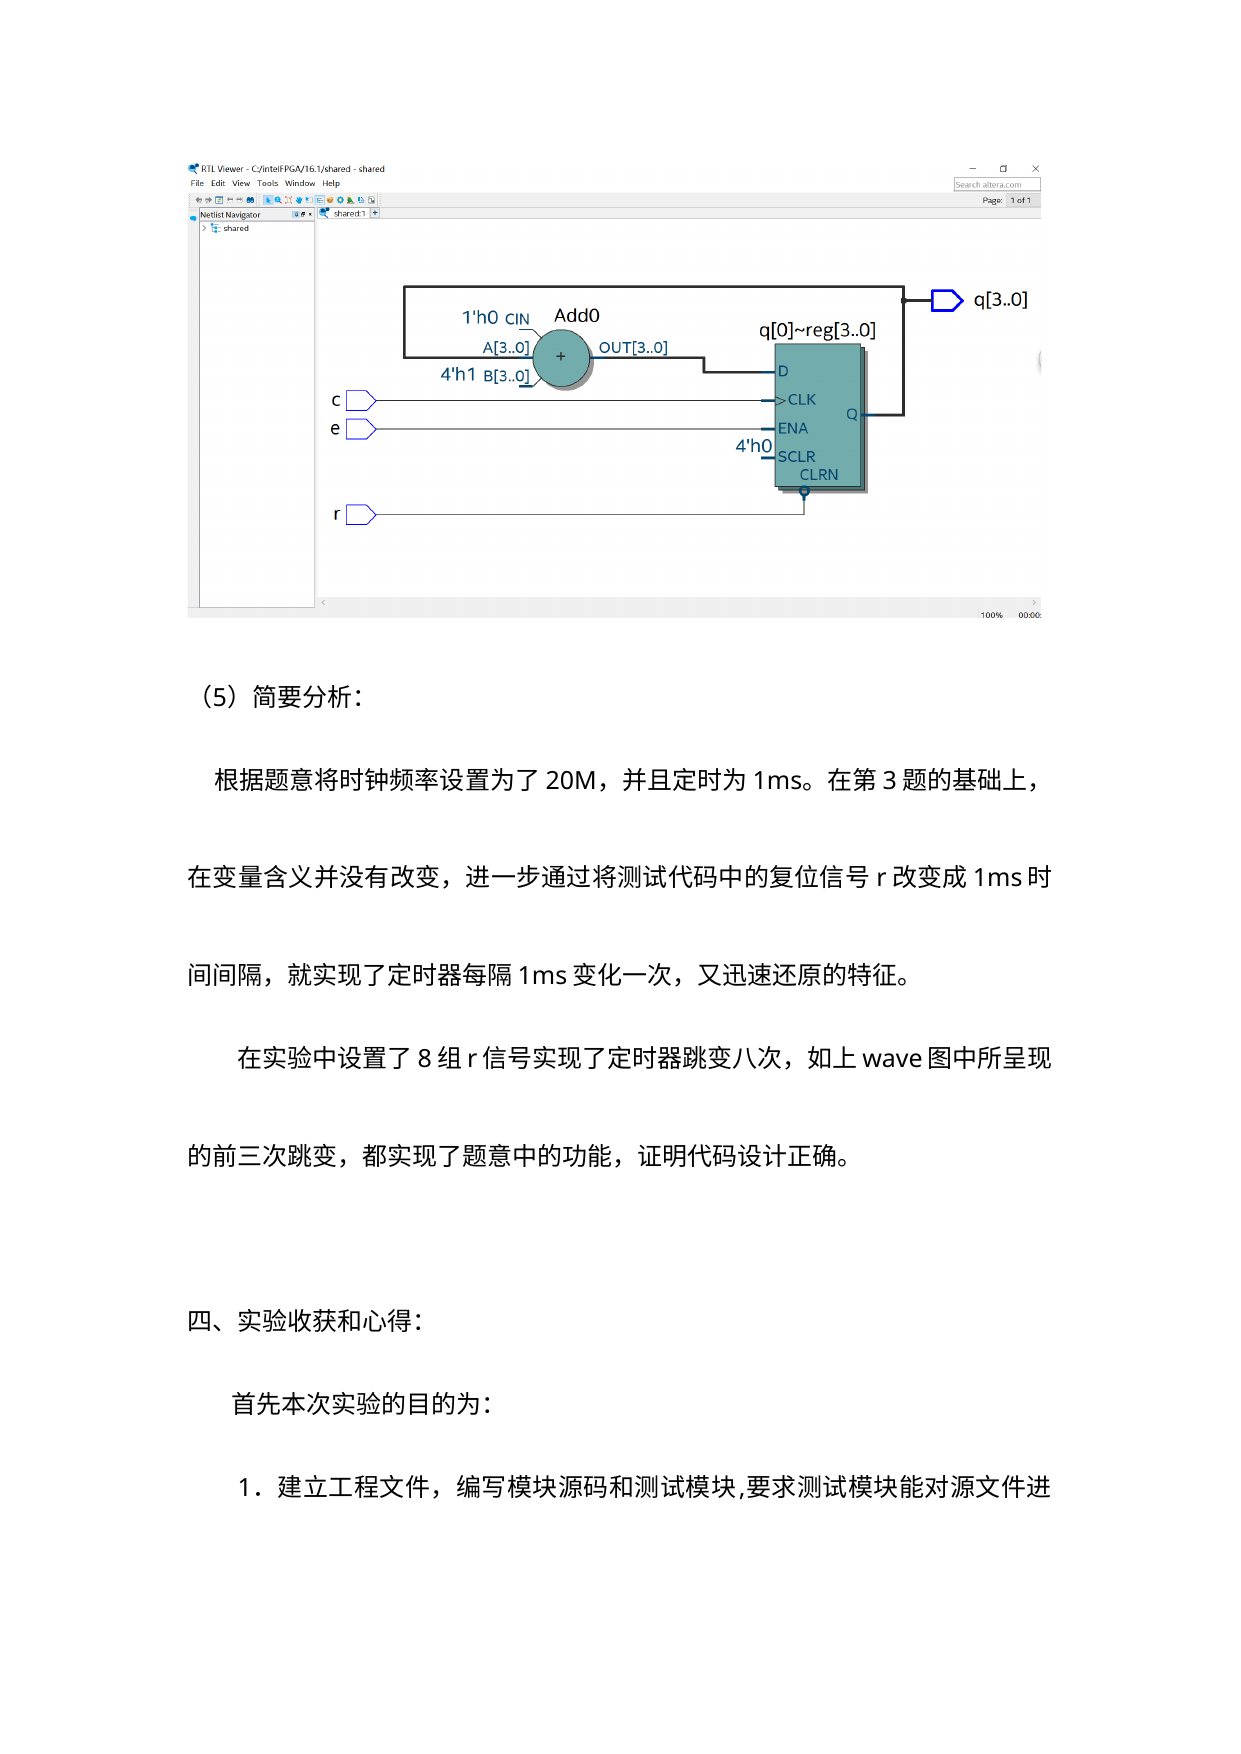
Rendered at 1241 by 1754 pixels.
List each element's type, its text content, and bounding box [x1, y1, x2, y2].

text 在实验中设置了8组r信号实现了定时器跳变八次，如上wave图中所呈现的前三次跳变，都实现了题意中的功能，证明代码设计正确。 [187, 1024, 1053, 1187]
list 简要分析： [187, 663, 1053, 728]
list 实验收获和心得： [187, 1287, 1053, 1352]
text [237, 1453, 1053, 1518]
text 首先本次实验的目的为： [187, 1370, 1053, 1435]
picture [187, 162, 1042, 618]
text 根据题意将时钟频率设置为了20M，并且定时为1ms。在第3题的基础上，在变量含义并没有改变，进一步通过将测试代码中的复位信号r改变成1ms时间间隔，就实现了定时器每隔1ms变化一次，又迅速还原的特征。 [187, 746, 1053, 1006]
